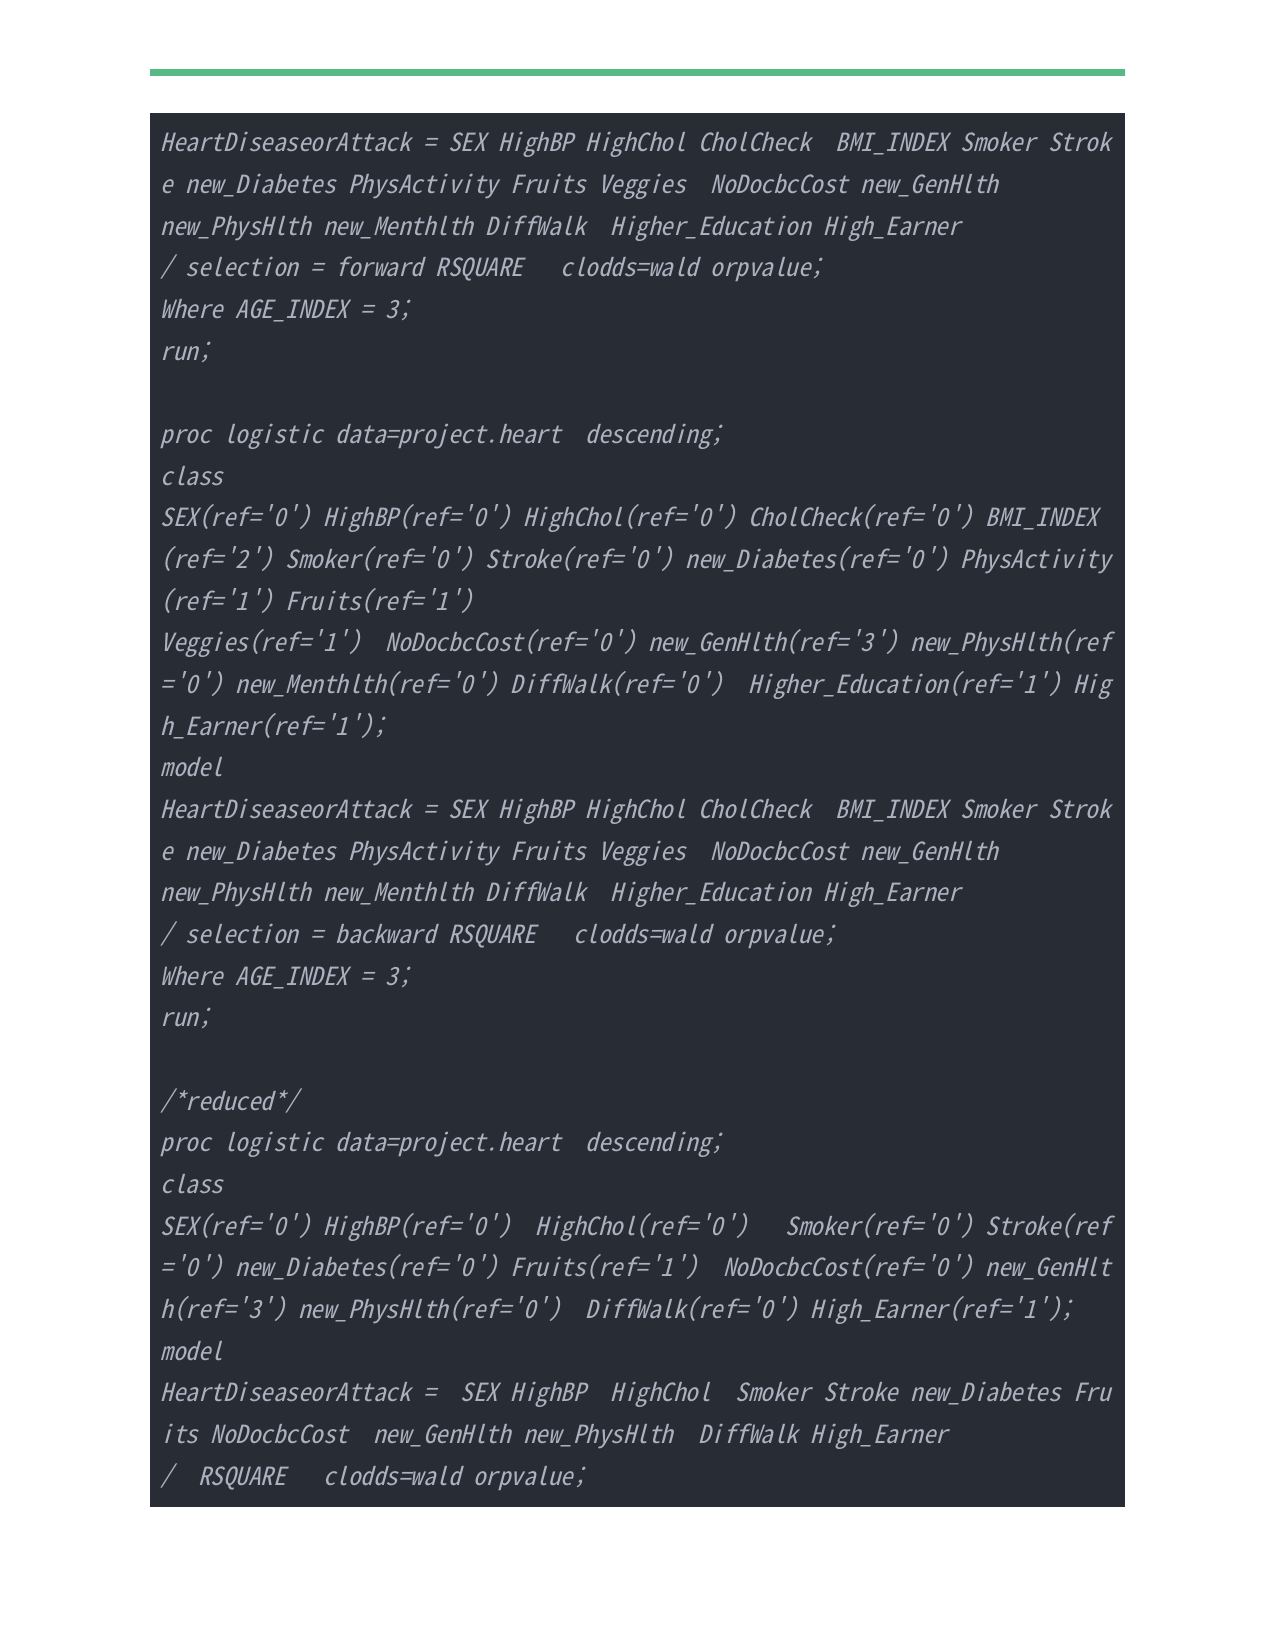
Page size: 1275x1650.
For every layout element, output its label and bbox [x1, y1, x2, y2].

table_header [150, 113, 1125, 1507]
picture [150, 69, 1125, 76]
